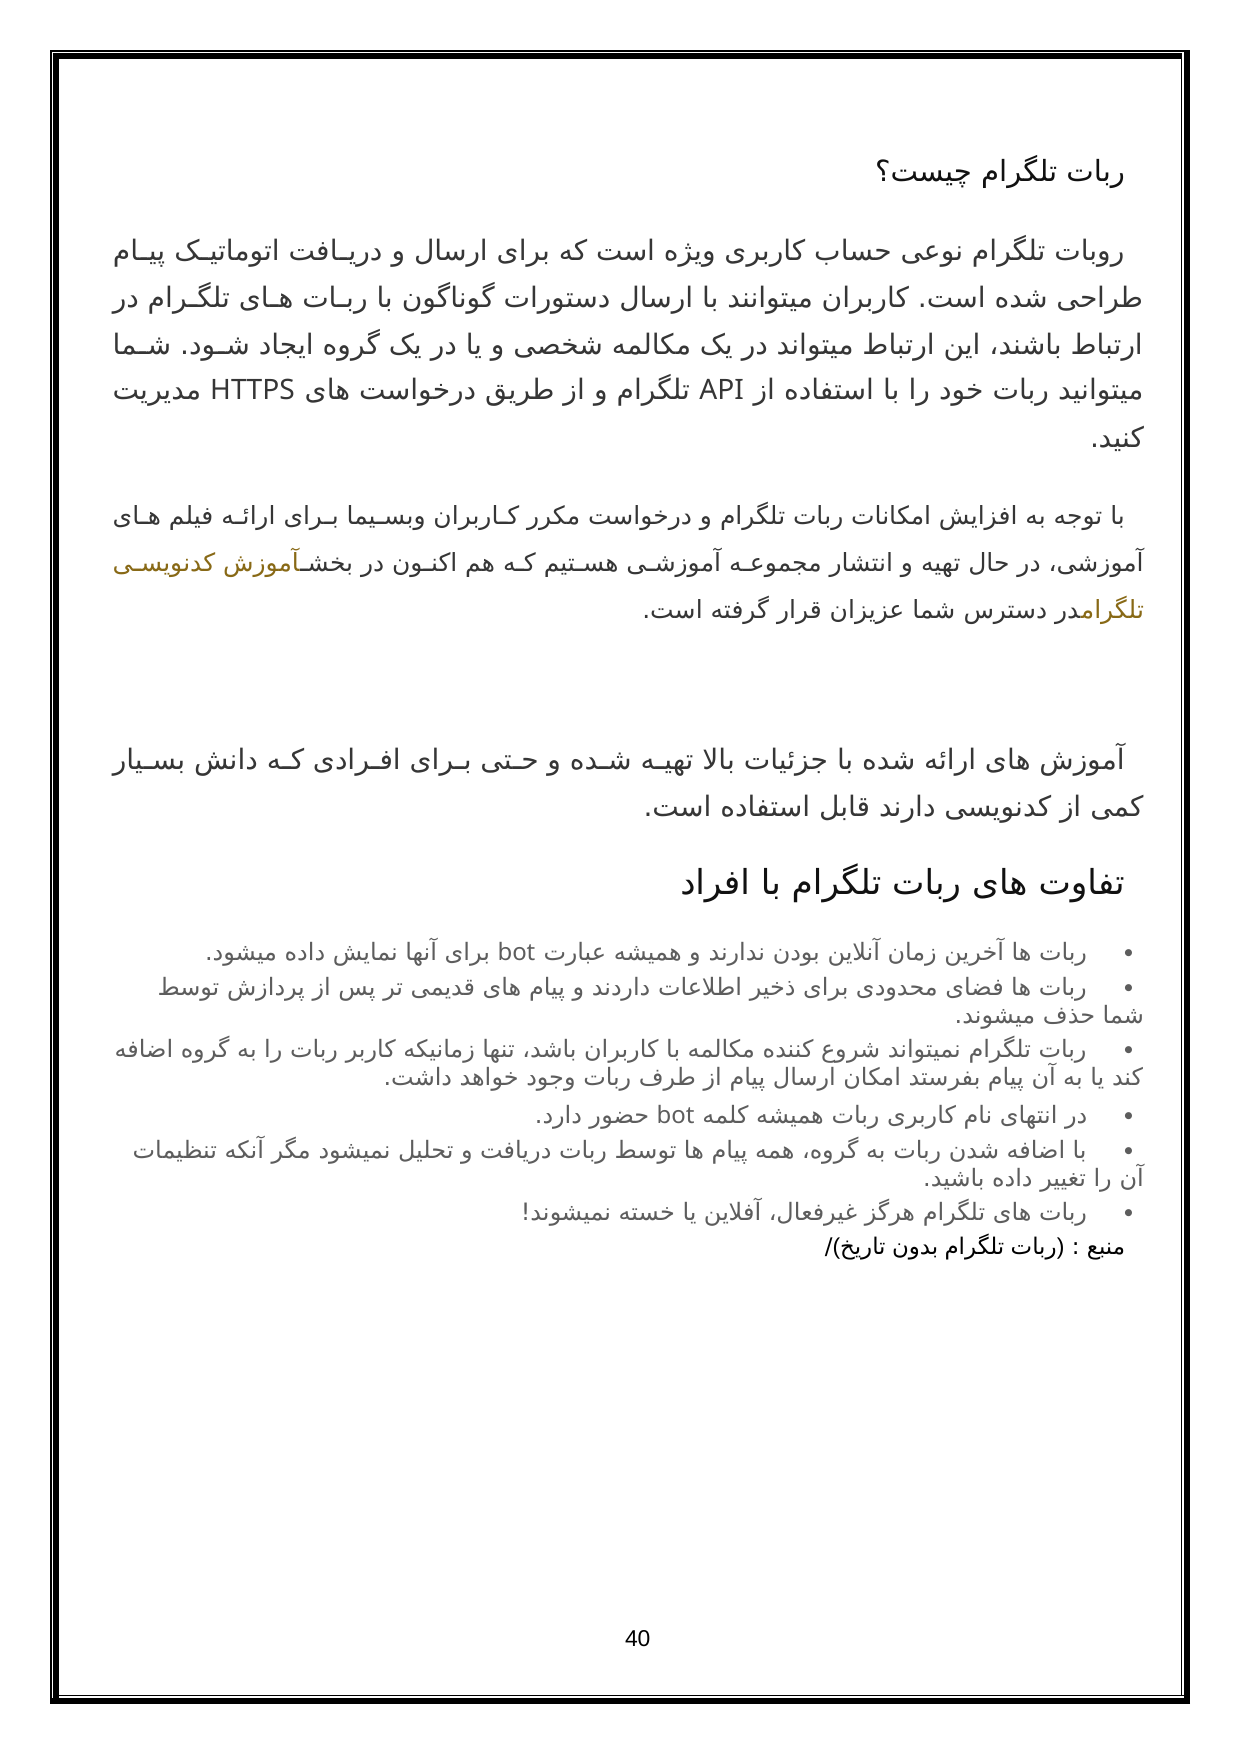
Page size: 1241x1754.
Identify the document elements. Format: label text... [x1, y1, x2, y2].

text آموزش های ارائه شده با جزئیات بالا تهیه شده و حتی برای افرادی که دانش بسیار کمی از کدنویسی دارند قابل استفاده است. [112, 729, 1144, 823]
list ربات های تلگرام هرگز غیرفعال، آفلاین یا خسته نمیشوند! [112, 1198, 1144, 1226]
subtitle ربات تلگرام چیست؟ [112, 154, 1144, 188]
subtitle تفاوت های ربات تلگرام با افراد [112, 862, 1144, 902]
list ربات ها فضای محدودی برای ذخیر اطلاعات داردند و پیام های قدیمی تر پس از پردازش توسط شما حذف میشوند. [112, 973, 1144, 1029]
list ربات تلگرام نمیتواند شروع کننده مکالمه با کاربران باشد، تنها زمانیکه کاربر ربات را به گروه اضافه کند یا به آن پیام بفرستد امکان ارسال پیام از طرف ربات وجود خواهد داشت. [112, 1035, 1144, 1091]
list در انتهای نام کاربری ربات همیشه کلمه bot حضور دارد. [112, 1097, 1144, 1130]
text با توجه به افزایش امکانات ربات تلگرام و درخواست مکرر کاربران وبسیما برای ارائه فیلم های آموزشی، در حال تهیه و انتشار مجموعه آموزشی هستیم که هم اکنون در بخشآموزش کدنویسی تلگرامدر دسترس شما عزیزان قرار گرفته است. [112, 483, 1144, 624]
text منبع : / [112, 1233, 1144, 1259]
text روبات تلگرام نوعی حساب کاربری ویژه است که برای ارسال و دریافت اتوماتیک پیام طراحی شده است. کاربران میتوانند با ارسال دستورات گوناگون با ربات های تلگرام در ارتباط باشند، این ارتباط میتواند در یک مکالمه شخصی و یا در یک گروه ایجاد شود. شما میتوانید ربات خود را با استفاده از API تلگرام و از طریق درخواست های HTTPS مدیریت کنید. [112, 220, 1144, 454]
list با اضافه شدن ربات به گروه، همه پیام ها توسط ربات دریافت و تحلیل نمیشود مگر آنکه تنظیمات آن را تغییر داده باشید. [112, 1136, 1144, 1192]
list ربات ها آخرین زمان آنلاین بودن ندارند و همیشه عبارت bot برای آنها نمایش داده میشود. [112, 934, 1144, 967]
